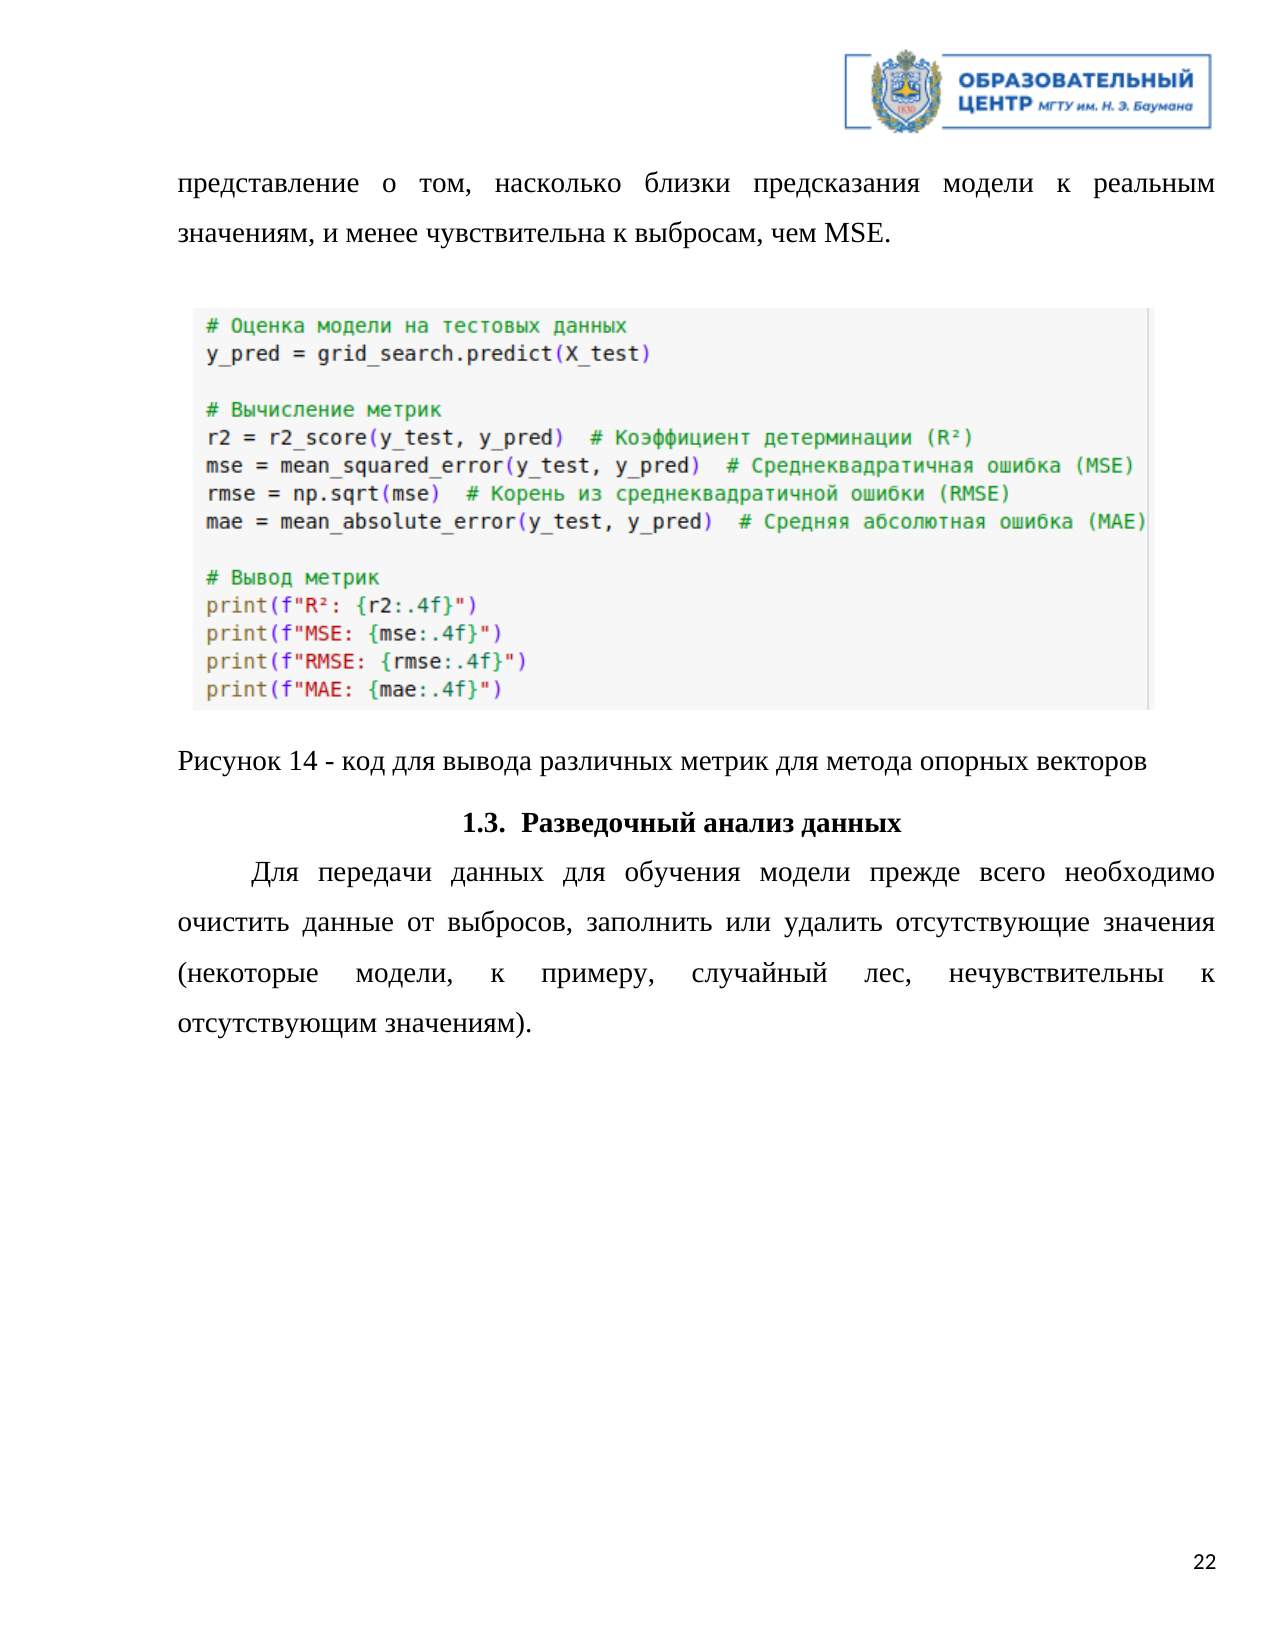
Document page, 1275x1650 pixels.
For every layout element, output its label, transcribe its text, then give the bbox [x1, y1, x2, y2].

picture [814, 26, 1262, 149]
text Для передачи данных для обучения модели прежде всего необходимо очистить данные от выбросов, заполнить или удалить отсутствующие значения (некоторые модели, к примеру, случайный лес, нечувствительны к отсутствующим значениям). [177, 854, 1216, 1039]
subtitle Разведочный анализ данных [148, 806, 1216, 839]
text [177, 118, 1216, 249]
picture [192, 308, 1155, 710]
